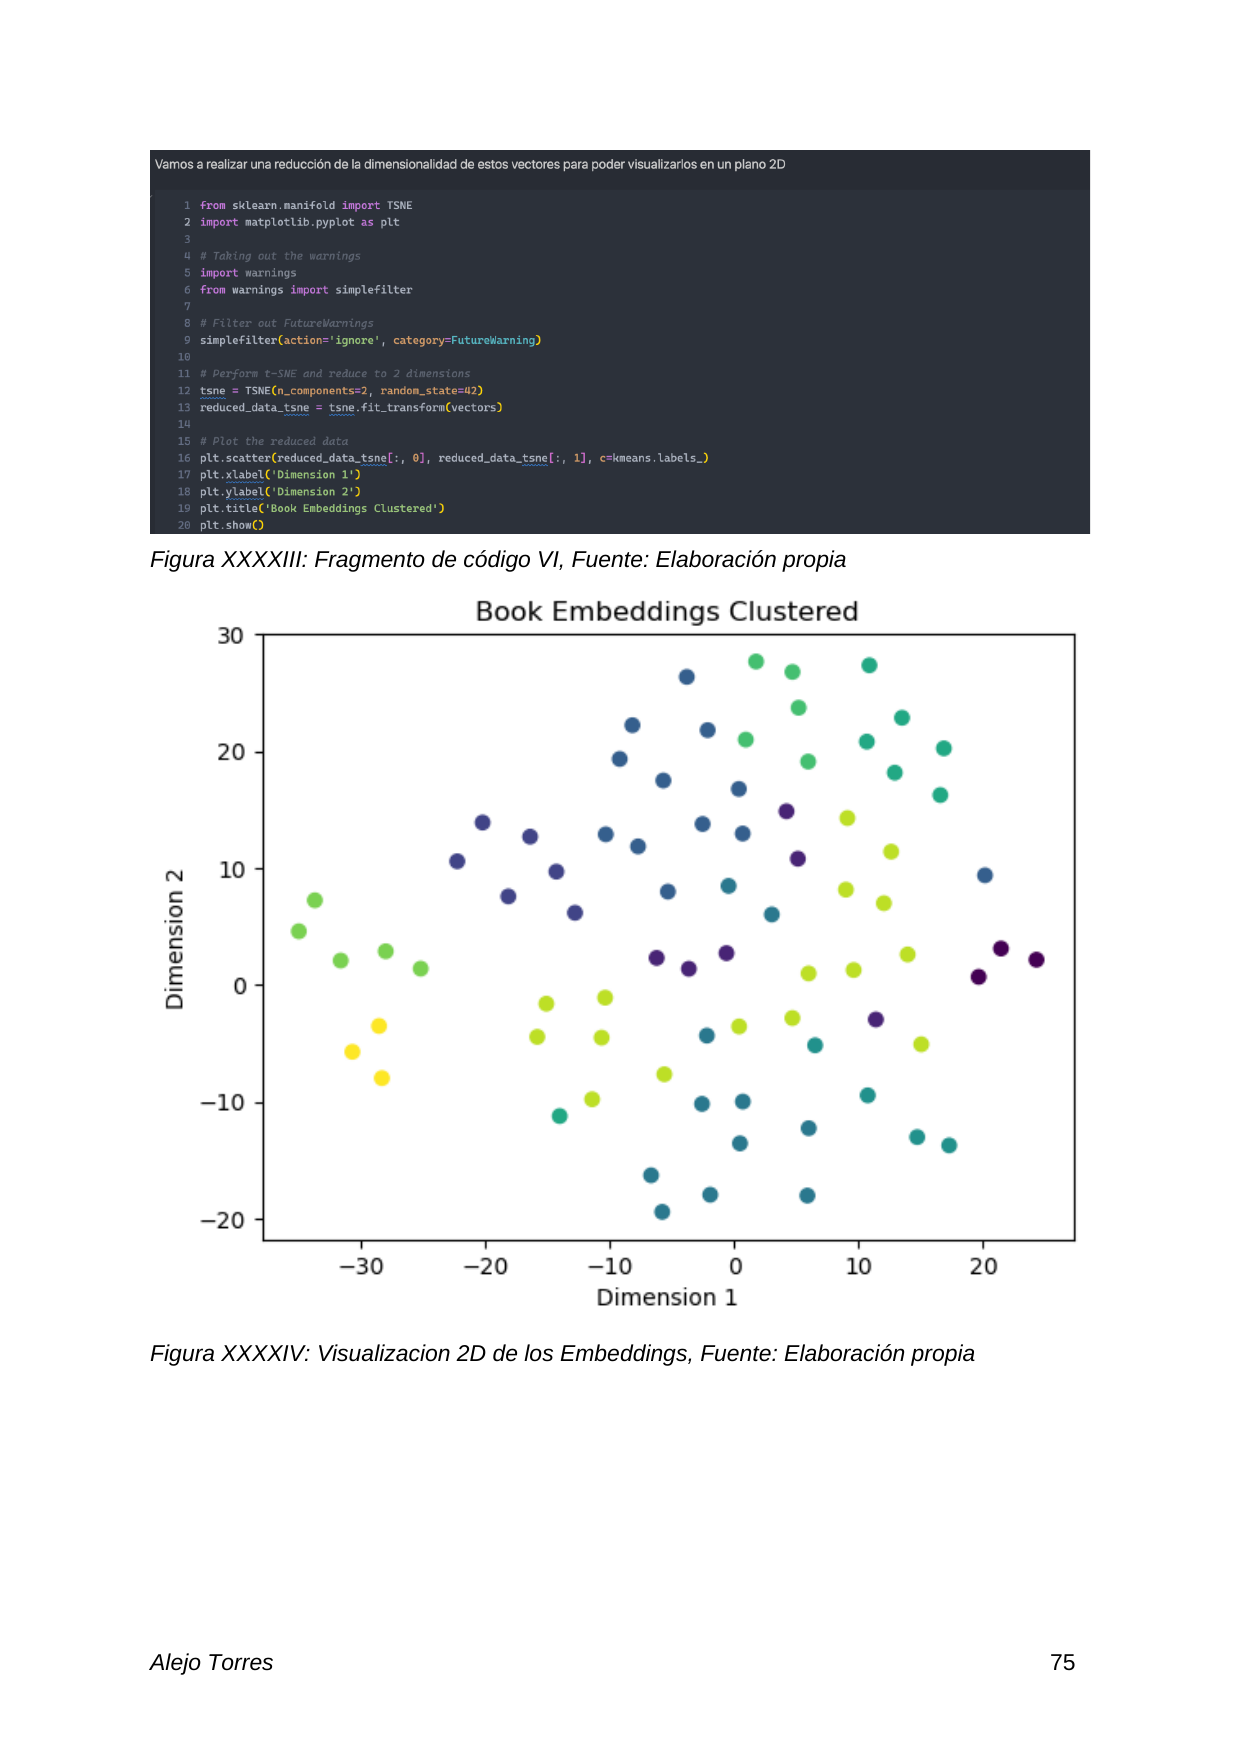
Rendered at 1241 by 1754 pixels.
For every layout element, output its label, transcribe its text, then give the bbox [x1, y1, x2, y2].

picture [150, 586, 1089, 1327]
picture [150, 150, 1091, 534]
text Figura XXXXIII: Fragmento de código VI, Fuente: Elaboración propia [150, 546, 1090, 573]
text Figura XXXXIV: Visualizacion 2D de los Embeddings, Fuente: Elaboración propia [150, 1339, 1090, 1366]
